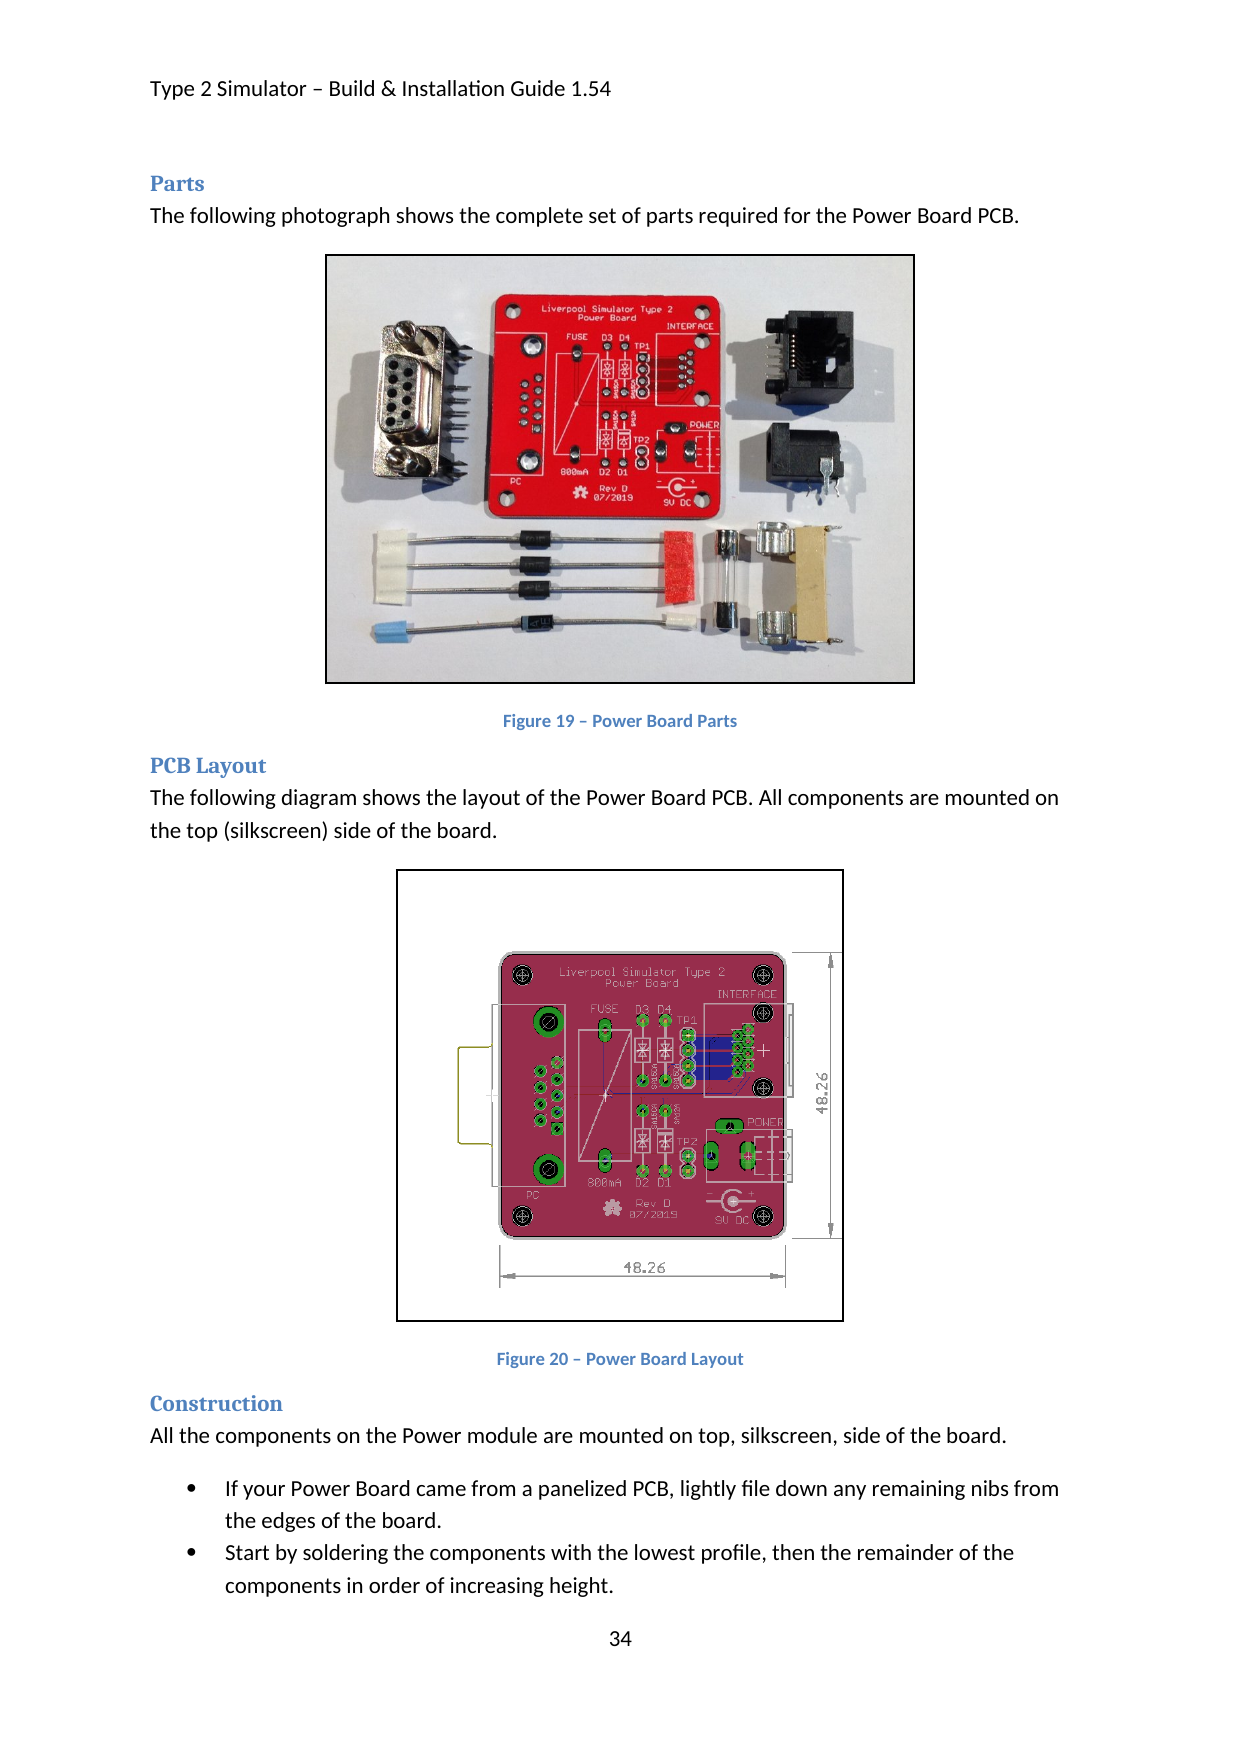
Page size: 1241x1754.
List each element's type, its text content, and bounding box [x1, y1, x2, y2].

picture [398, 871, 842, 1320]
list Start by soldering the components with the lowest profile, then the remainder of the components in order of increasing height. [187, 1538, 1090, 1599]
text Figure 19 – Power Board Parts [150, 709, 1090, 732]
text The following photograph shows the complete set of parts required for the Power Board PCB. [150, 201, 1090, 229]
list If your Power Board came from a panelized PCB, lightly file down any remaining nibs from the edges of the board. [187, 1474, 1090, 1534]
picture [327, 256, 913, 682]
subtitle Parts [150, 171, 1090, 197]
subtitle PCB Layout [150, 753, 1090, 780]
text The following diagram shows the layout of the Power Board PCB. All components are mounted on the top (silkscreen) side of the board. [150, 783, 1090, 844]
text Figure 20 – Power Board Layout [150, 1347, 1090, 1370]
text All the components on the Power module are mounted on top, silkscreen, side of the board. [150, 1421, 1090, 1449]
subtitle Construction [150, 1391, 1090, 1417]
